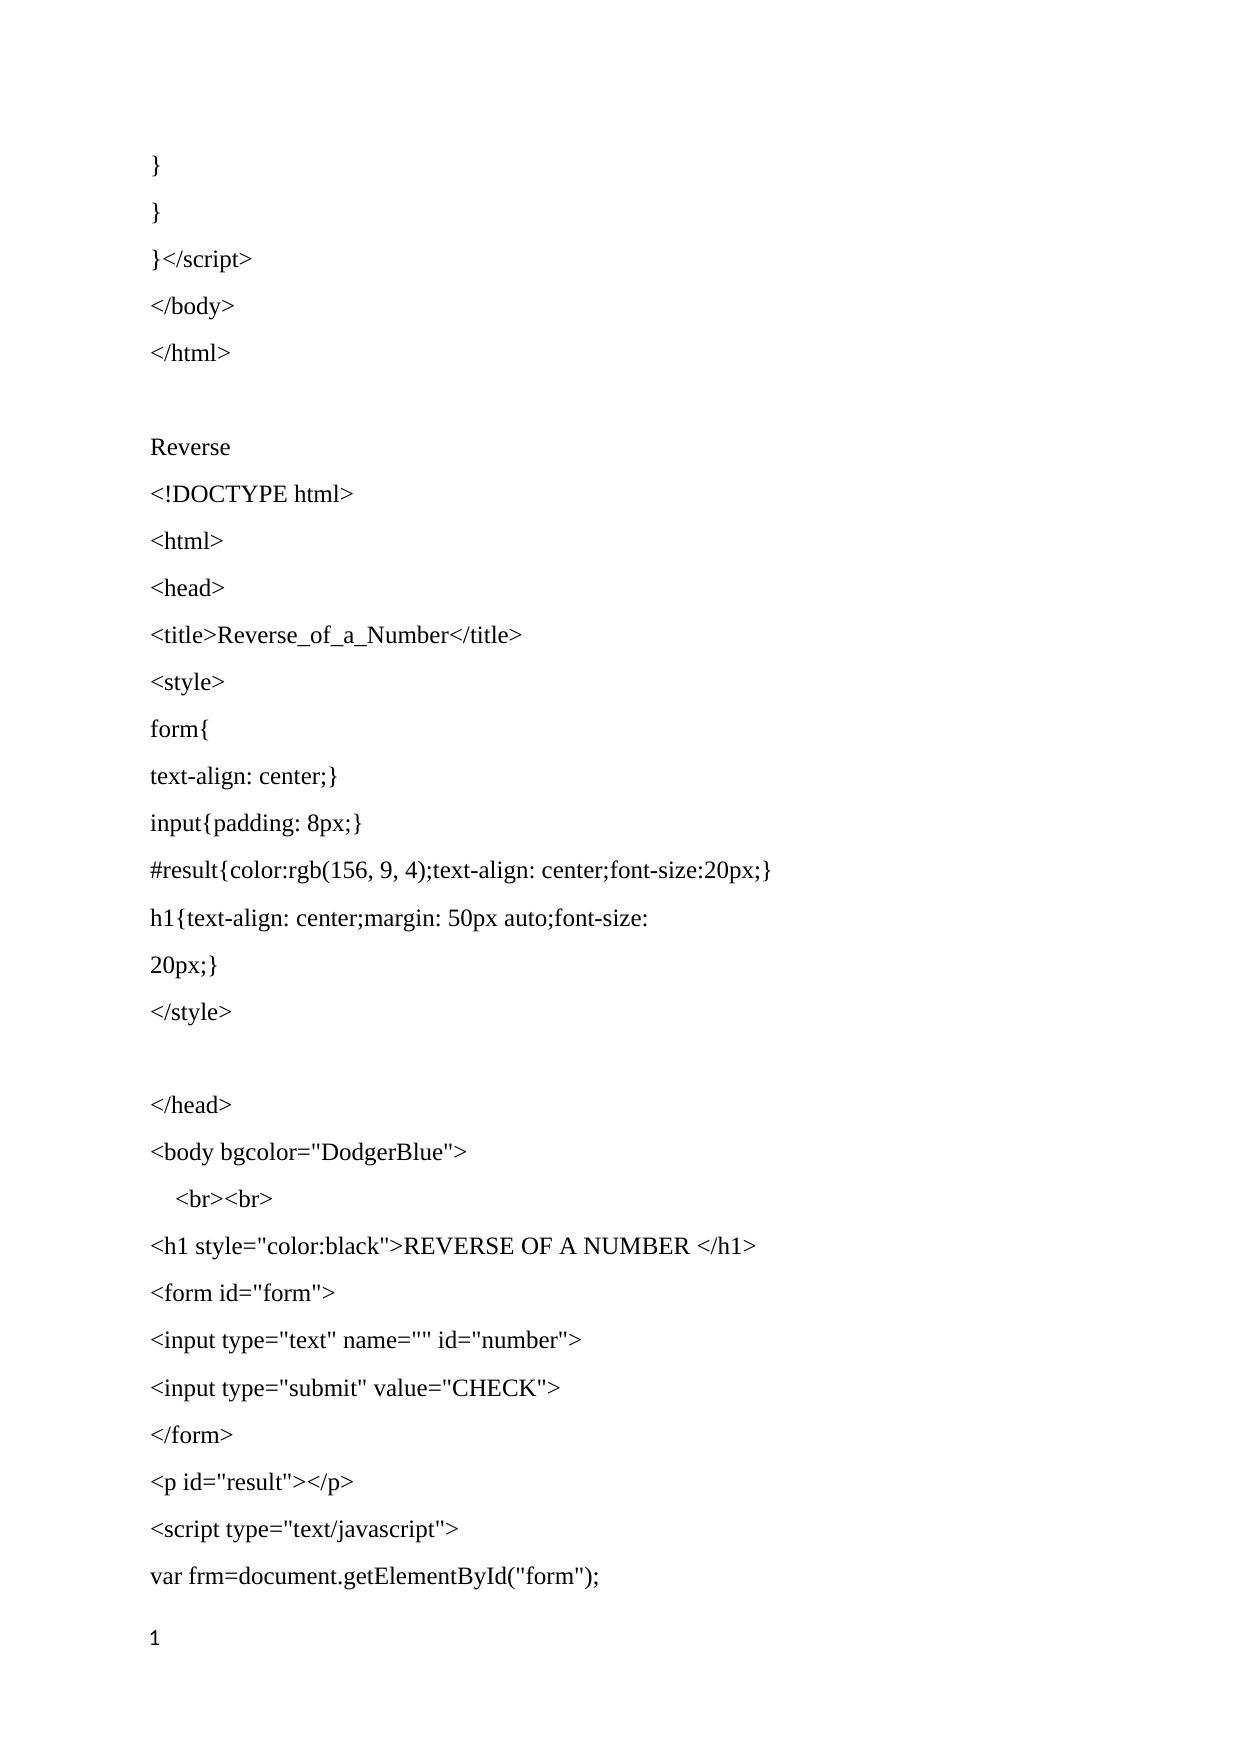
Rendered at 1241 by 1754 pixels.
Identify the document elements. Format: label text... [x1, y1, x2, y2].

text 20px;} [150, 950, 1090, 978]
text <head> [150, 573, 1090, 602]
text <html> [150, 526, 1090, 555]
text <body bgcolor="DodgerBlue"> [150, 1137, 1090, 1166]
text input{padding: 8px;} [150, 808, 1090, 837]
text </form> [150, 1420, 1090, 1448]
text <style> [150, 667, 1090, 696]
text <br><br> [150, 1184, 1090, 1213]
text <!DOCTYPE html> [150, 479, 1090, 508]
text form{ [150, 714, 1090, 743]
text <p id="result"></p> [150, 1467, 1090, 1496]
text </head> [150, 1090, 1090, 1119]
text <title>Reverse_of_a_Number</title> [150, 620, 1090, 649]
text text-align: center;} [150, 761, 1090, 790]
text </html> [150, 338, 1090, 367]
text </body> [150, 291, 1090, 320]
text } [150, 197, 1090, 226]
text <input type="text" name="" id="number"> [150, 1326, 1090, 1354]
text <h1 style="color:black">REVERSE OF A NUMBER </h1> [150, 1231, 1090, 1260]
text Reverse [150, 432, 1090, 461]
text <form id="form"> [150, 1278, 1090, 1307]
text <script type="text/javascript"> [150, 1514, 1090, 1543]
text }</script> [150, 244, 1090, 273]
text } [150, 150, 1090, 179]
text h1{text-align: center;margin: 50px auto;font-size: [150, 903, 1090, 931]
text var frm=document.getElementById("form"); [150, 1561, 1090, 1590]
text <input type="submit" value="CHECK"> [150, 1373, 1090, 1401]
text #result{color:rgb(156, 9, 4);text-align: center;font-size:20px;} [150, 856, 1090, 884]
text </style> [150, 997, 1090, 1026]
